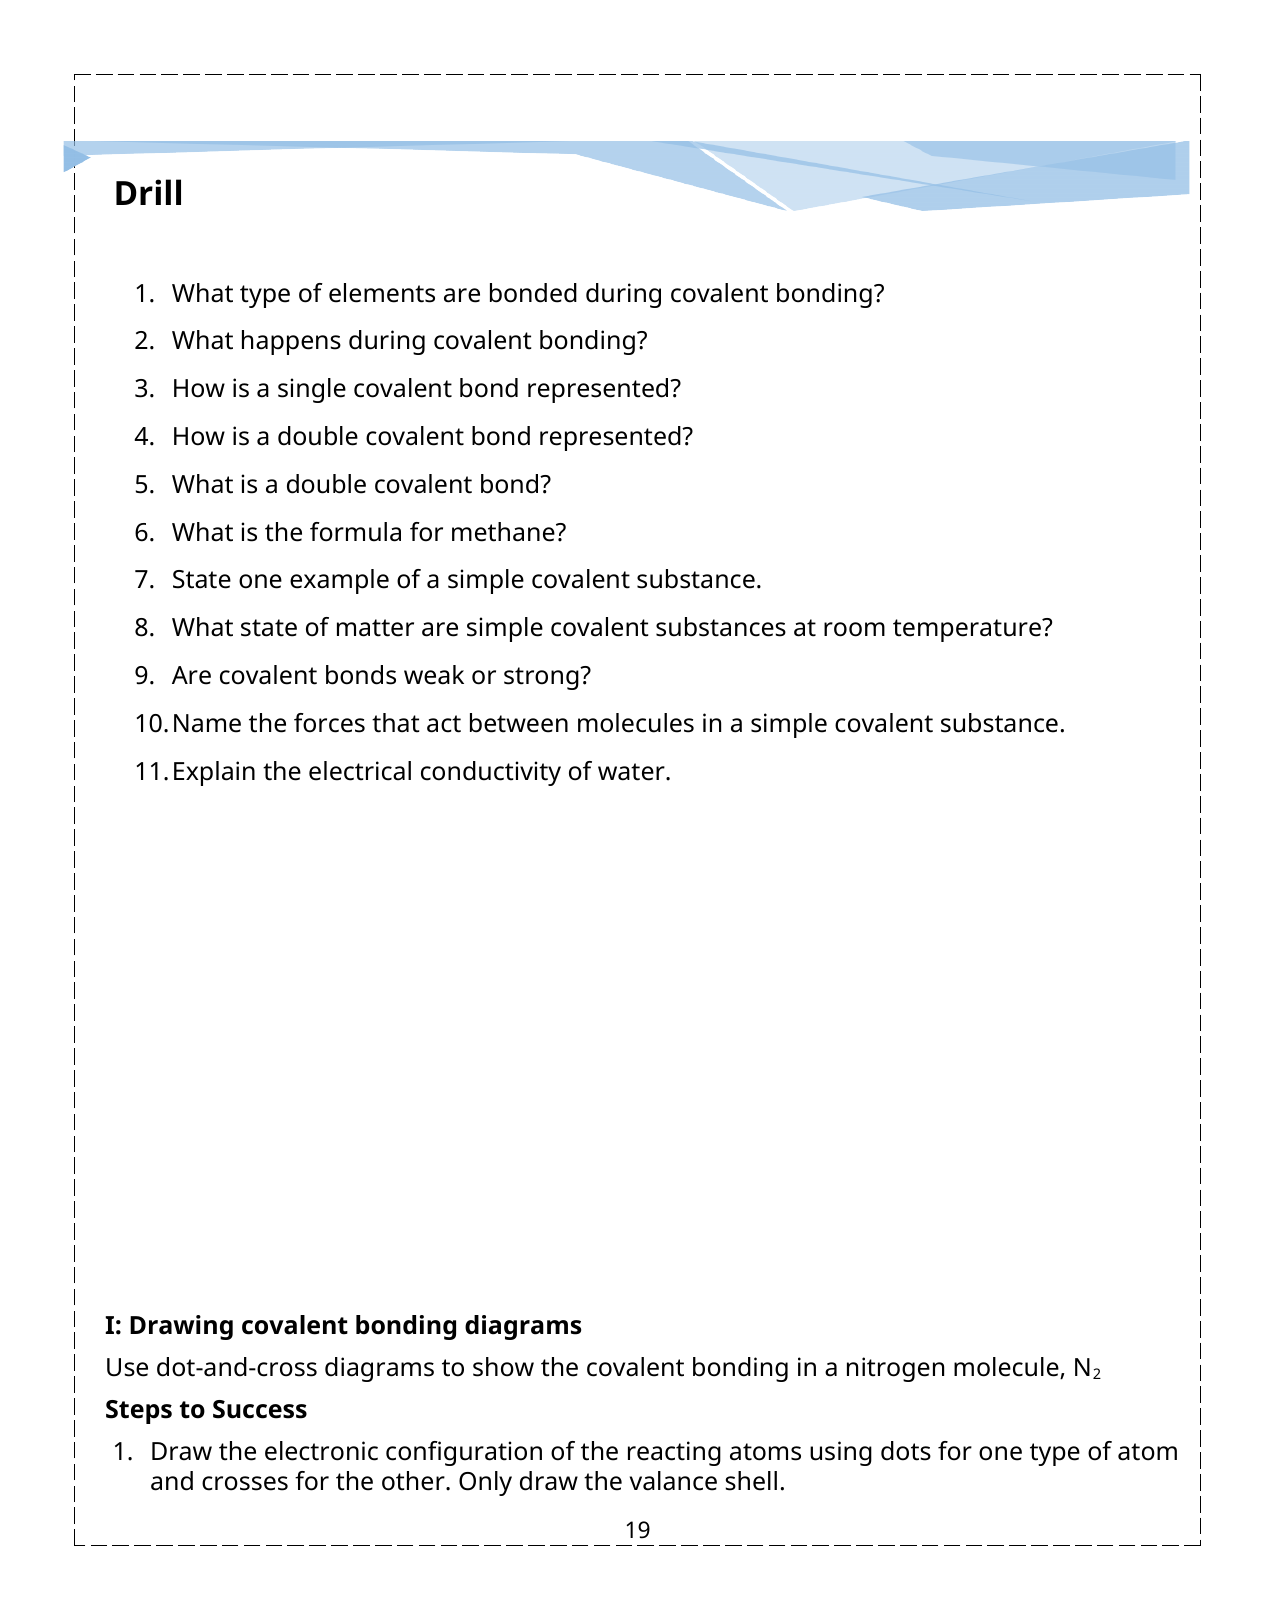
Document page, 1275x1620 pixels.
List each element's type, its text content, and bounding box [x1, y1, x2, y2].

subtitle Name the forces that act between molecules in a simple covalent substance. [134, 706, 1200, 739]
list Draw the electronic configuration of the reacting atoms using dots for one type of atom and crosses for the other. Only draw the valance shell. [112, 1436, 1200, 1496]
text I: Drawing covalent bonding diagrams [105, 1311, 1200, 1341]
text Steps to Success [105, 1394, 1200, 1424]
subtitle How is a double covalent bond represented? [134, 419, 1200, 453]
subtitle Are covalent bonds weak or strong? [134, 658, 1200, 692]
text Use dot-and-cross diagrams to show the covalent bonding in a nitrogen molecule, N2 [105, 1352, 1200, 1382]
subtitle What type of elements are bonded during covalent bonding? [134, 275, 1200, 309]
subtitle What happens during covalent bonding? [134, 323, 1200, 357]
subtitle Explain the electrical conductivity of water. [134, 753, 1200, 787]
subtitle How is a single covalent bond represented? [134, 371, 1200, 405]
picture [63, 141, 1190, 211]
subtitle What is the formula for methane? [134, 514, 1200, 548]
subtitle What state of matter are simple covalent substances at room temperature? [134, 610, 1200, 644]
subtitle What is a double covalent bond? [134, 466, 1200, 501]
subtitle State one example of a simple covalent substance. [134, 562, 1200, 596]
